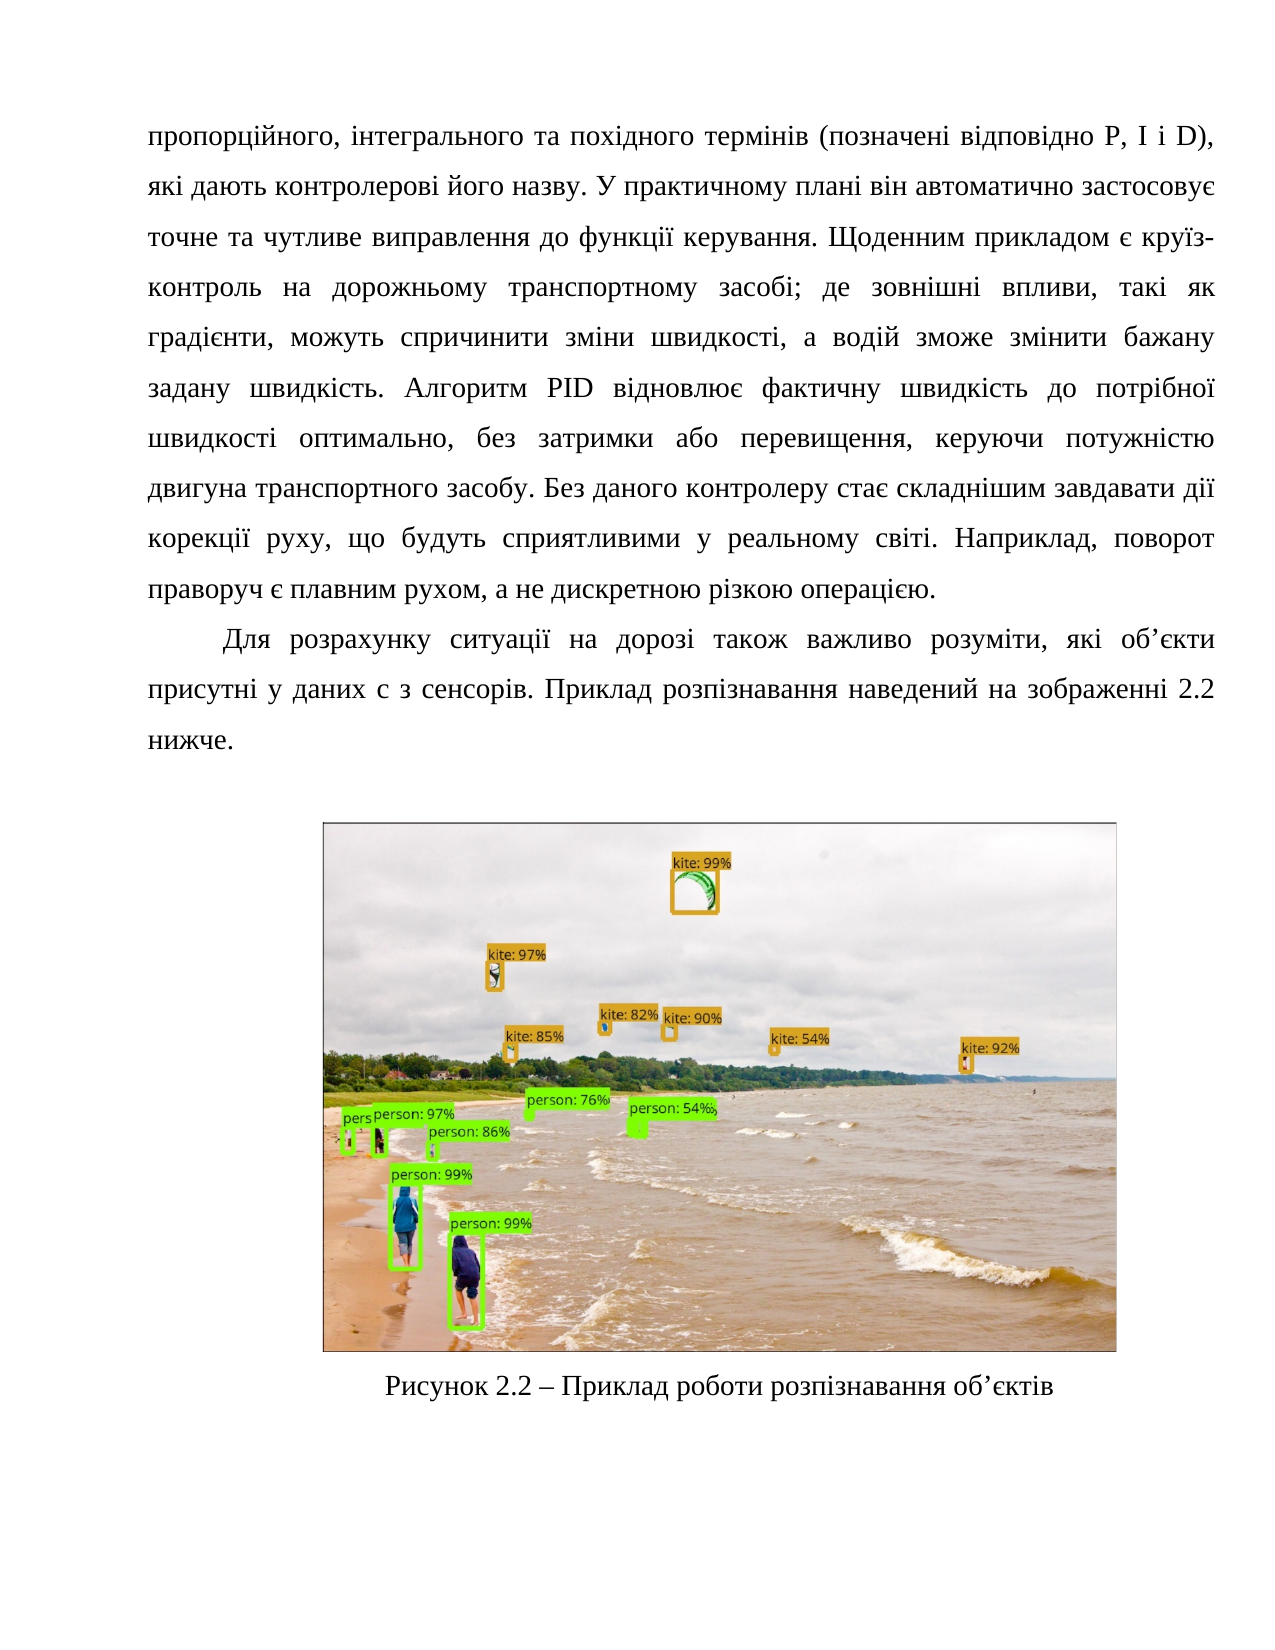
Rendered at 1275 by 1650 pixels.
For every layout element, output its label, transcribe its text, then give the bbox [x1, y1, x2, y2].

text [148, 118, 1216, 604]
picture [322, 822, 1117, 1352]
text Рисунок 2.2 – Приклад роботи розпізнавання об’єктів [148, 1368, 1216, 1402]
text Для розрахунку ситуації на дорозі також важливо розуміти, які об’єкти присутні у даних с з сенсорів. Приклад розпізнавання наведений на зображенні 2.2 нижче. [148, 621, 1216, 755]
